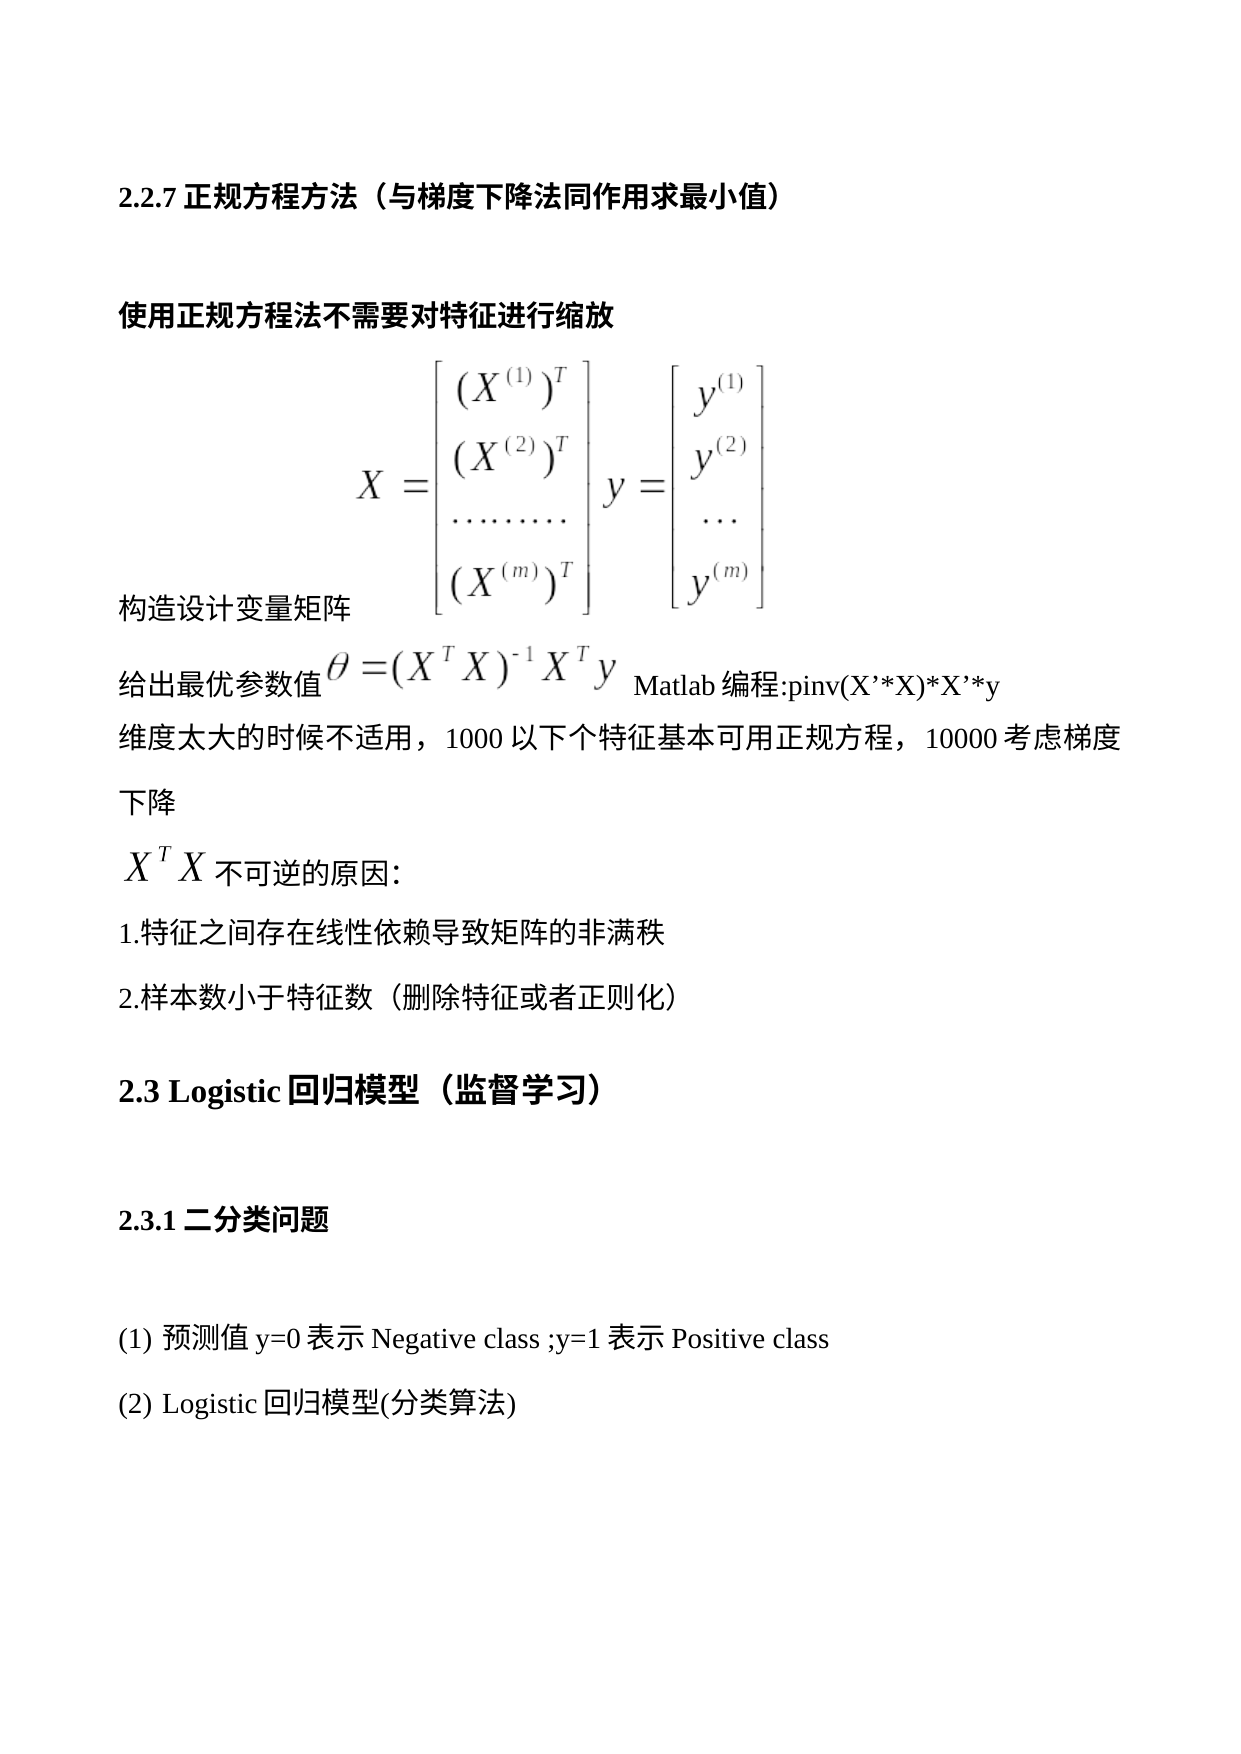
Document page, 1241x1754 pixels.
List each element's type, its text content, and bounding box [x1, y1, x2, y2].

text 不可逆的原因： [118, 833, 1122, 898]
text 2.样本数小于特征数（删除特征或者正则化） [118, 963, 1122, 1028]
list 预测值y=0表示Negative class ;y=1表示Positive class [118, 1303, 1122, 1368]
subtitle 2.2.7 正规方程方法（与梯度下降法同作用求最小值） [118, 162, 1122, 227]
text 给出最优参数值 Matlab编程:pinv(X’*X)*X’*y [118, 638, 1122, 703]
subtitle 2.3.1 二分类问题 [118, 1185, 1122, 1250]
text 使用正规方程法不需要对特征进行缩放 [118, 281, 1122, 346]
list Logistic回归模型(分类算法) [118, 1368, 1122, 1433]
subtitle 2.3 Logistic回归模型（监督学习） [118, 1055, 1122, 1120]
text 维度太大的时候不适用，1000以下个特征基本可用正规方程，10000考虑梯度下降 [118, 703, 1122, 833]
text 构造设计变量矩阵 [118, 346, 1122, 638]
text 1.特征之间存在线性依赖导致矩阵的非满秩 [118, 898, 1122, 963]
